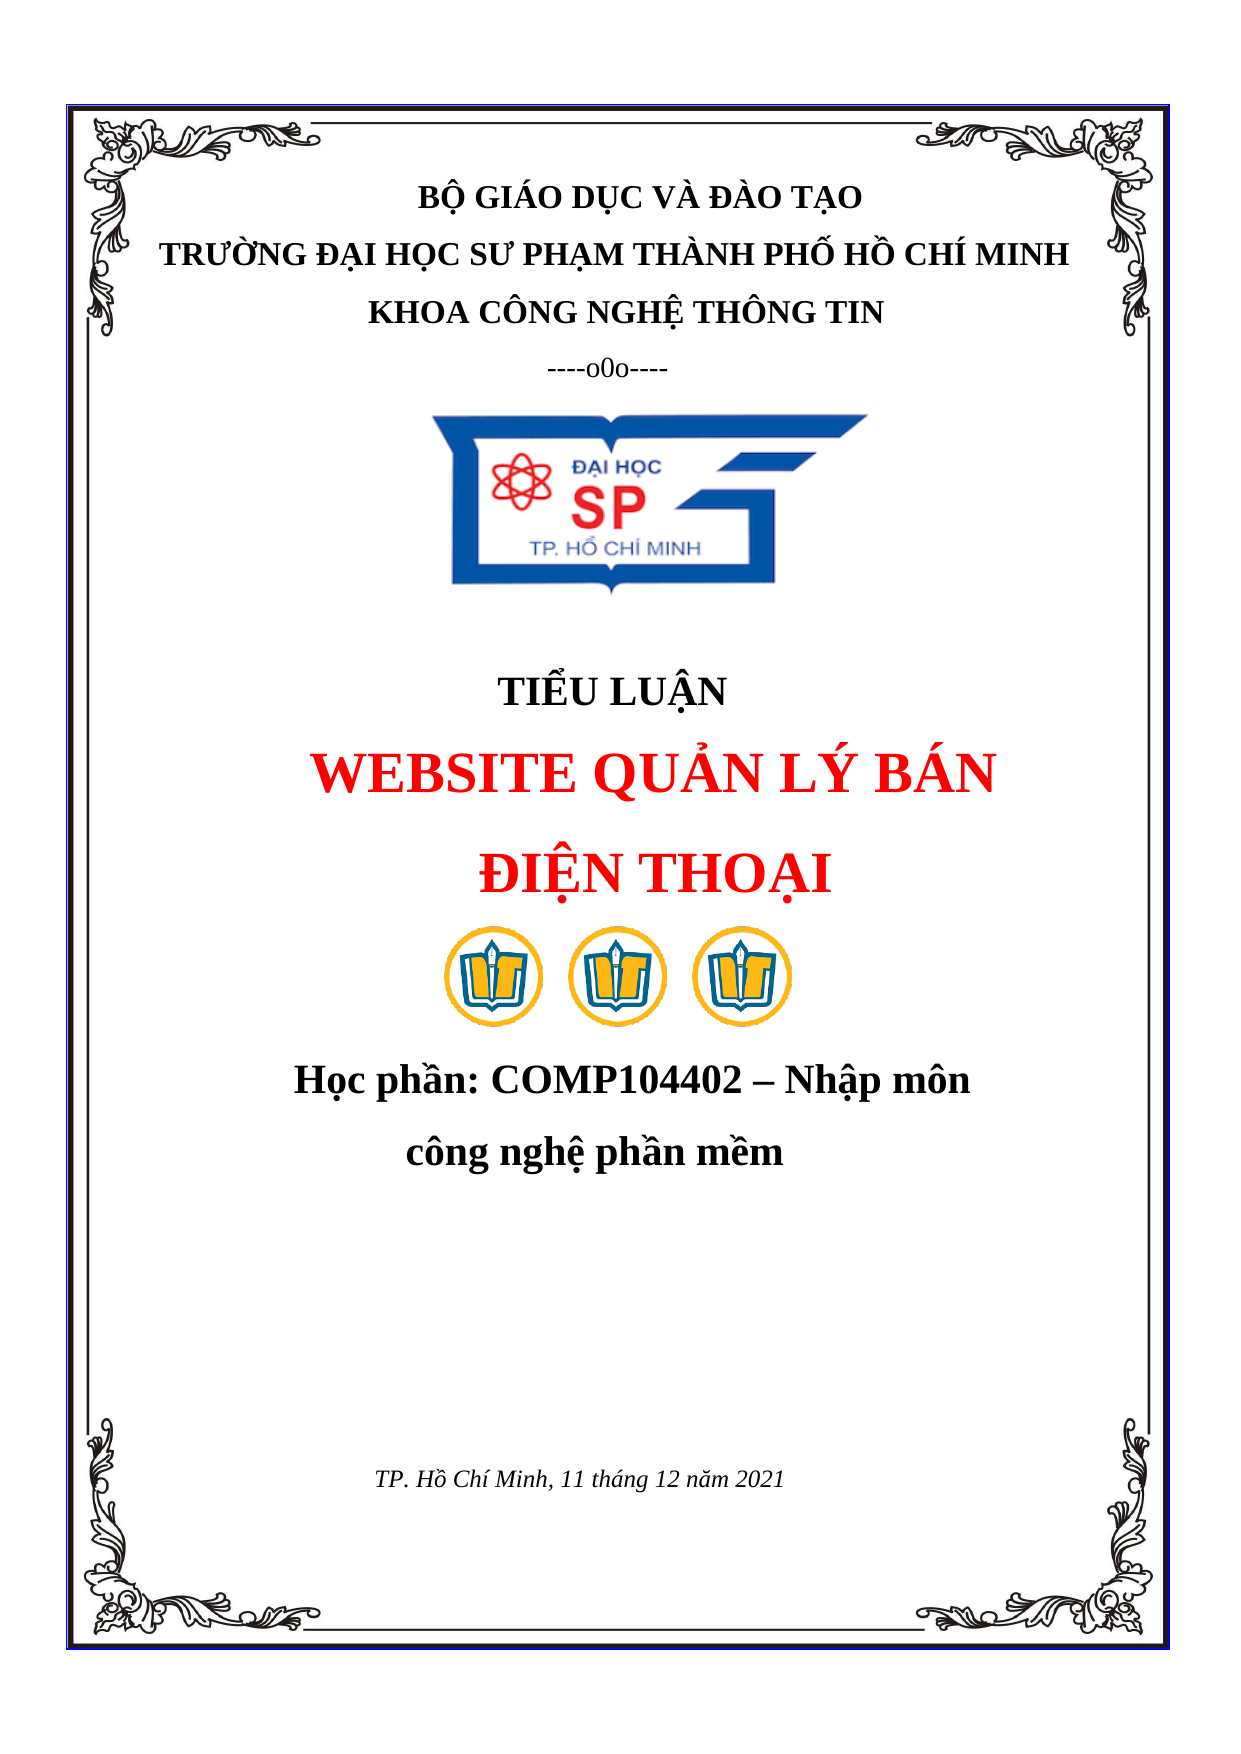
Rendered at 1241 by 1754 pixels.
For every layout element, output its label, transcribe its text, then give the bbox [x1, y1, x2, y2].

text ----o0o---- [93, 350, 1122, 383]
text TIỂU LUẬN [102, 666, 1122, 714]
text Học phần: COMP104402 – Nhập môn công nghệ phần mềm [177, 1054, 1012, 1174]
text BỘ GIÁO DỤC VÀ ĐÀO TẠO [130, 177, 1122, 216]
text KHOA CÔNG NGHỆ THÔNG TIN [130, 292, 1122, 331]
text WEBSITE QUẢN LÝ BÁN ĐIỆN THOẠI [224, 738, 1068, 906]
picture [67, 105, 1168, 1648]
text TRƯỜNG ĐẠI HỌC SƯ PHẠM THÀNH PHỐ HỒ CHÍ MINH [130, 235, 1122, 273]
text TP. Hồ Chí Minh, 11 tháng 12 năm 2021 [374, 1464, 1122, 1493]
